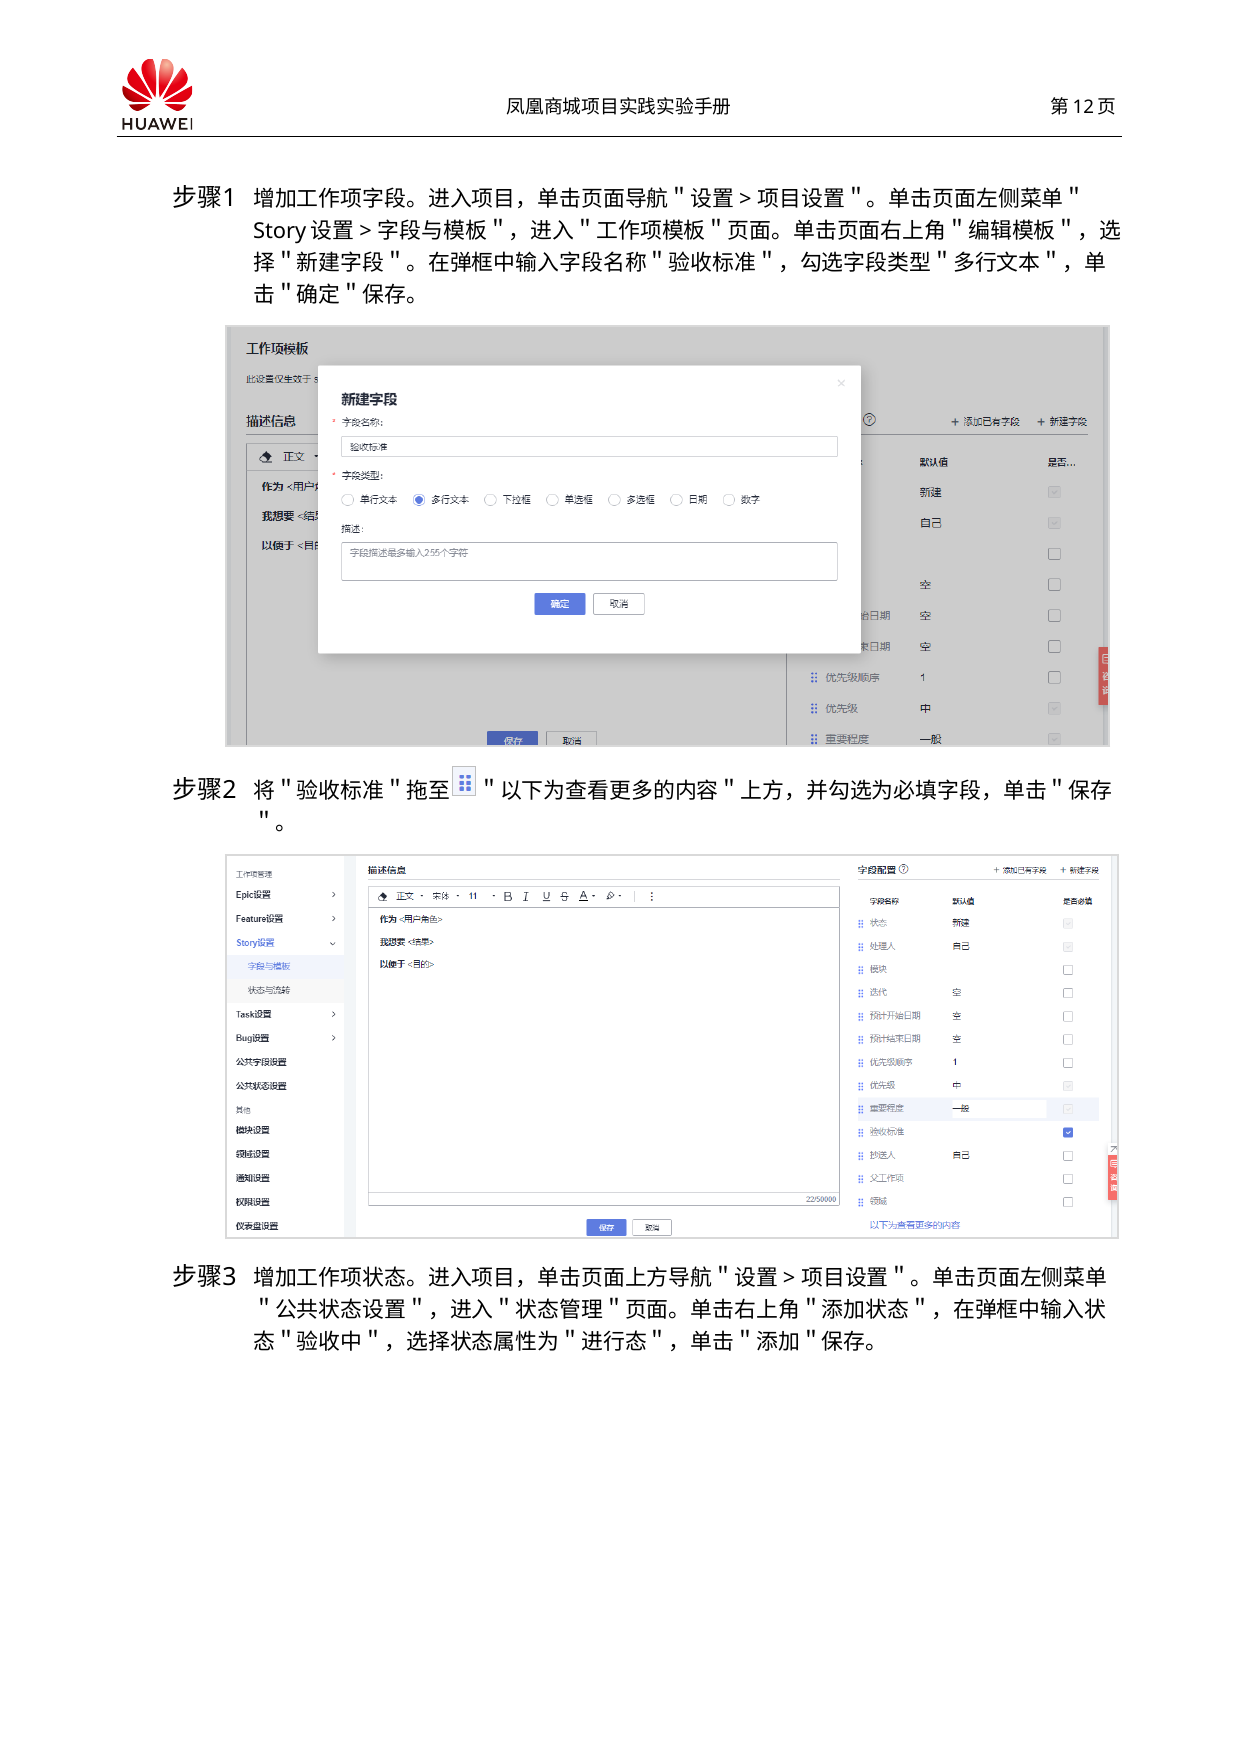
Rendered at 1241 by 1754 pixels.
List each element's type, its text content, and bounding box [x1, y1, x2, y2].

text 将＂验收标准＂拖至＂以下为查看更多的内容＂上方，并勾选为必填字段，单击＂保存＂。 [236, 763, 1122, 837]
text 增加工作项字段。进入项目，单击页面导航＂设置 > 项目设置＂。单击页面左侧菜单＂Story设置 > 字段与模板＂，进入＂工作项模板＂页面。单击页面右上角＂编辑模板＂，选择＂新建字段＂。在弹框中输入字段名称＂验收标准＂，勾选字段类型＂多行文本＂，单击＂确定＂保存。 [236, 177, 1122, 308]
picture [227, 327, 1108, 745]
picture [453, 767, 475, 795]
text 增加工作项状态。进入项目，单击页面上方导航＂设置 > 项目设置＂。单击页面左侧菜单＂公共状态设置＂，进入＂状态管理＂页面。单击右上角＂添加状态＂，在弹框中输入状态＂验收中＂，选择状态属性为＂进行态＂，单击＂添加＂保存。 [236, 1256, 1122, 1356]
picture [227, 856, 1117, 1237]
picture [122, 59, 193, 130]
